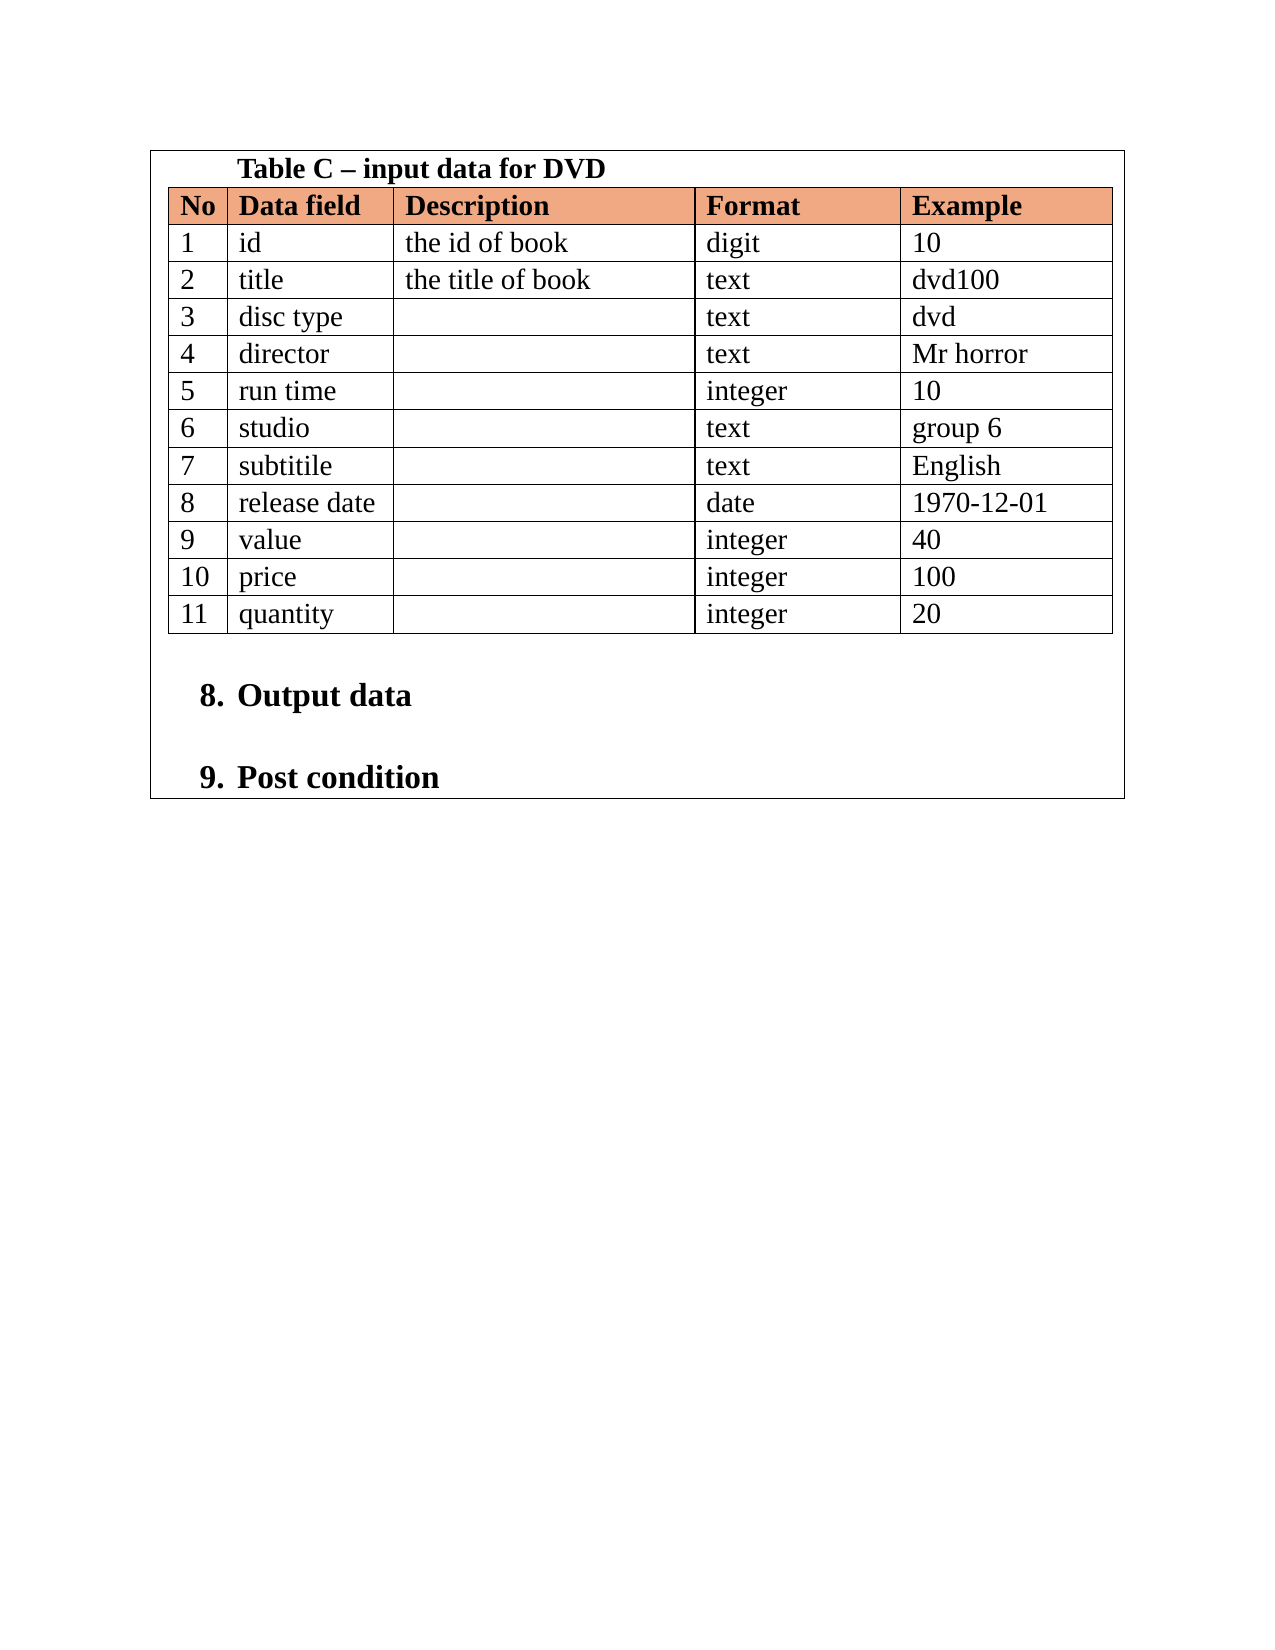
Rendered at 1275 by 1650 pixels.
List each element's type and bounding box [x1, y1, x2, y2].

table_header [151, 151, 1124, 798]
